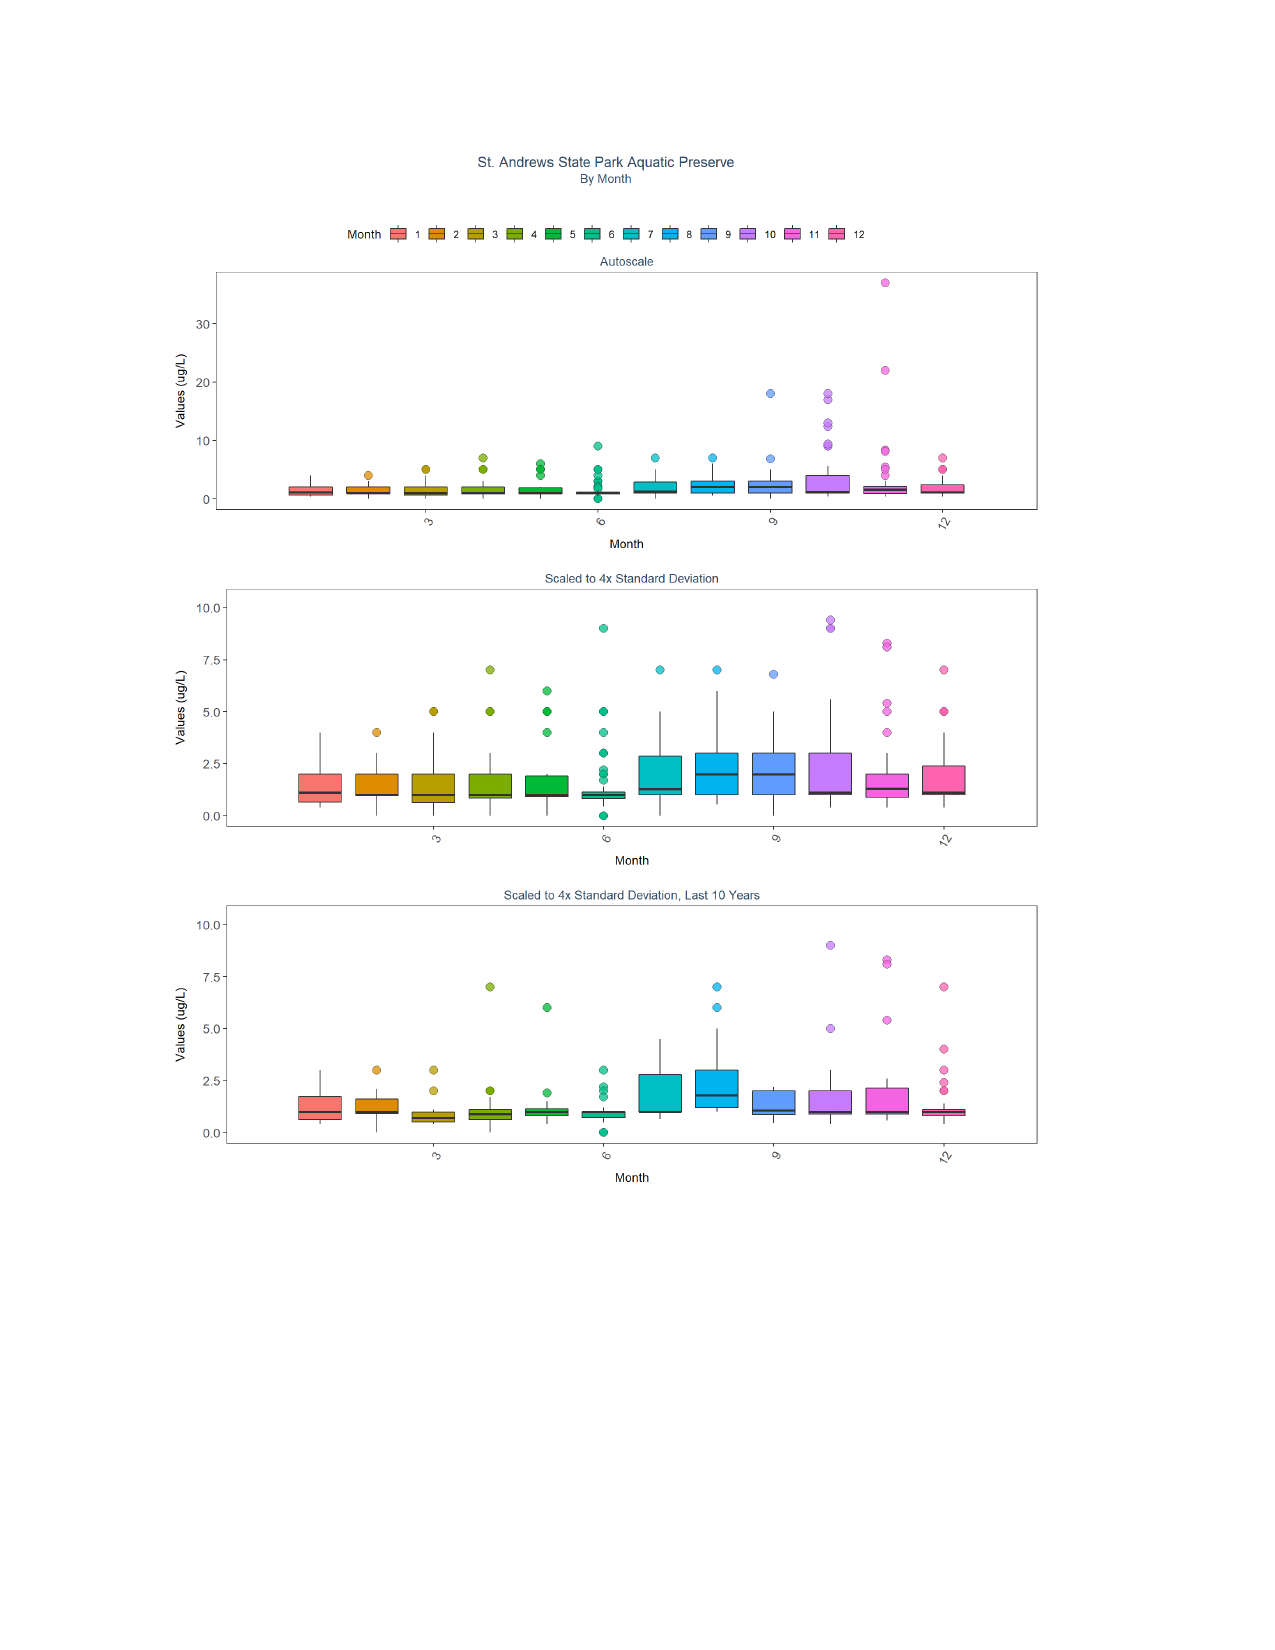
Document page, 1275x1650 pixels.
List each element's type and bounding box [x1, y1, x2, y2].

picture [168, 150, 1044, 1200]
